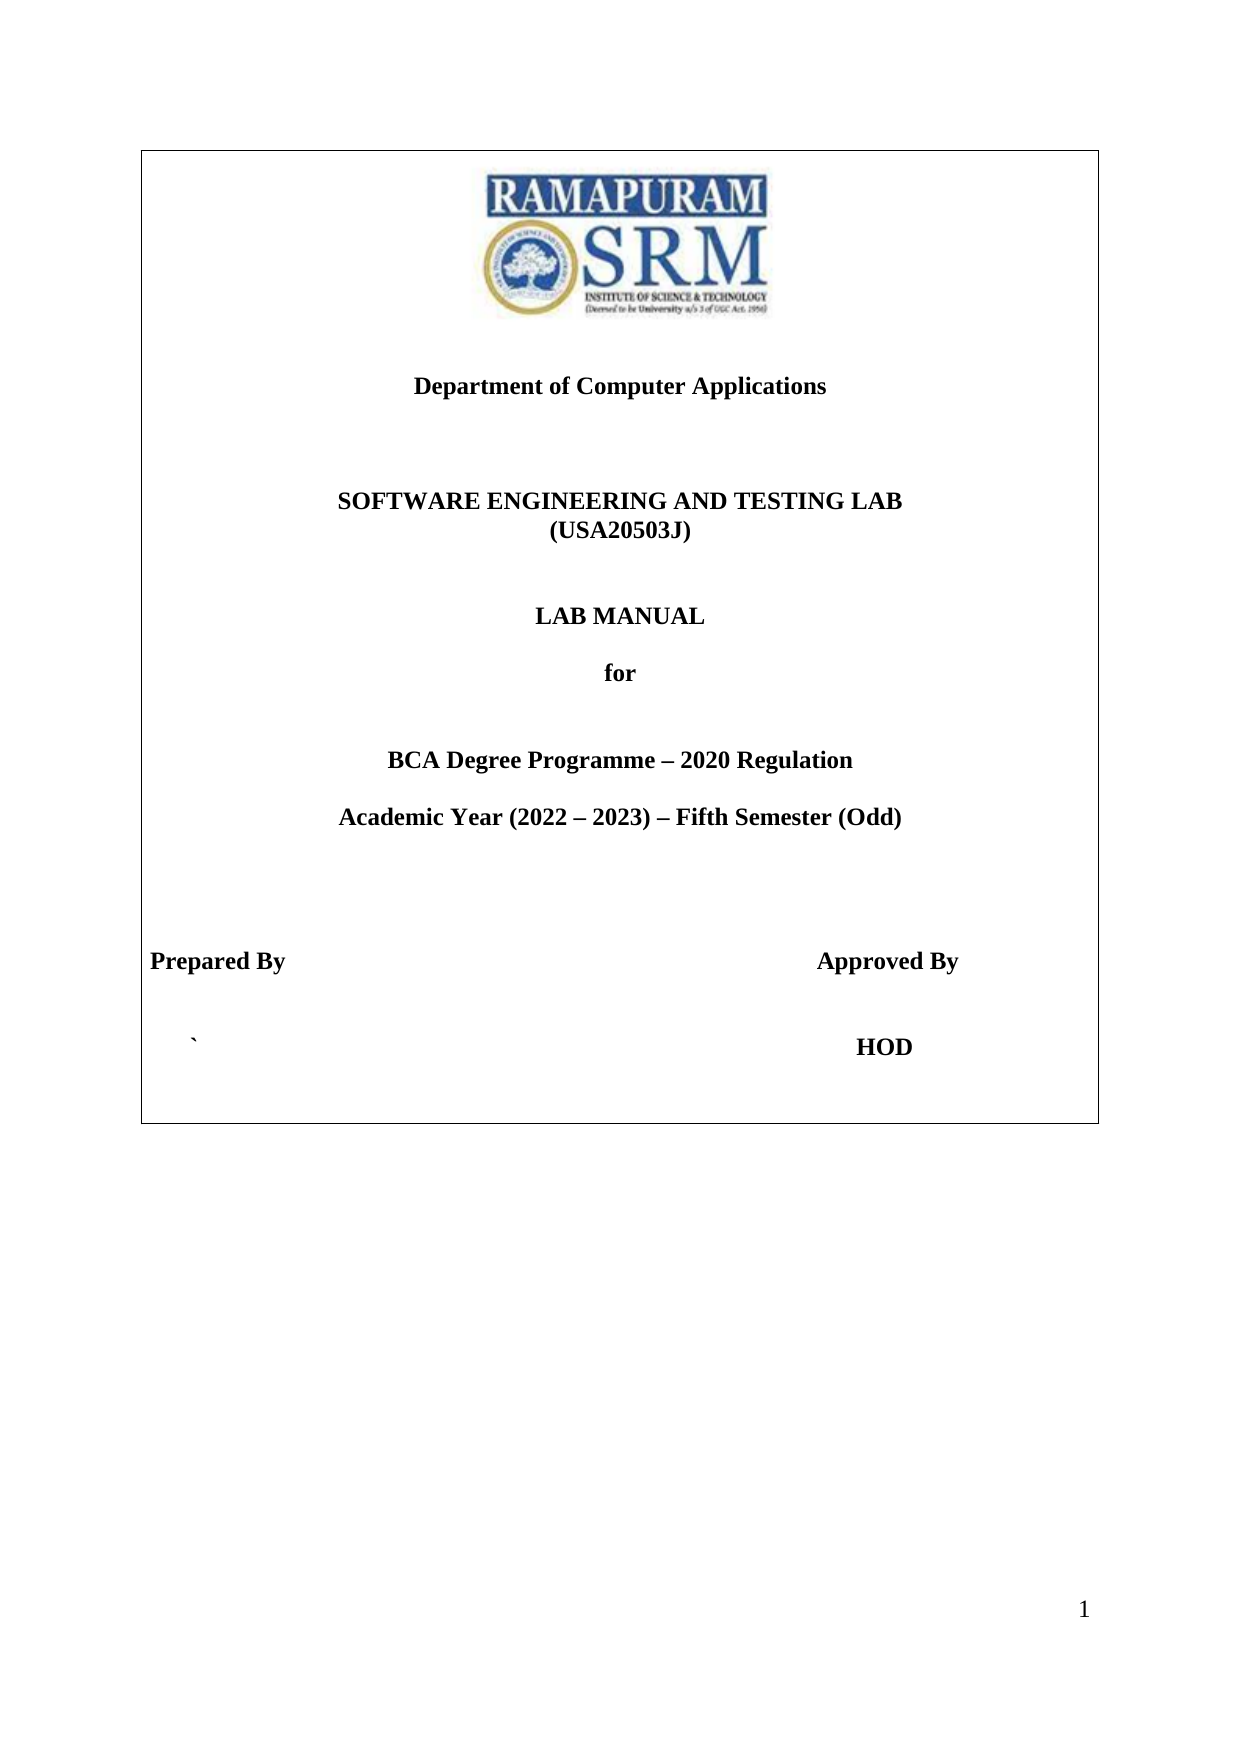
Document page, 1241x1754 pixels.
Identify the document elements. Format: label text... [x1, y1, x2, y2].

text Academic Year (2022 – 2023) – Fifth Semester (Odd) [150, 802, 1090, 831]
text SOFTWARE ENGINEERING AND TESTING LAB [150, 486, 1090, 515]
text Prepared By Approved By [150, 946, 1090, 975]
text (USA20503J) [150, 515, 1090, 543]
picture [447, 153, 793, 343]
text Department of Computer Applications [150, 371, 1090, 400]
text BCA Degree Programme – 2020 Regulation [150, 745, 1090, 773]
text LAB MANUAL [150, 601, 1090, 630]
text for [150, 658, 1090, 687]
text ` HOD [142, 1029, 1098, 1123]
